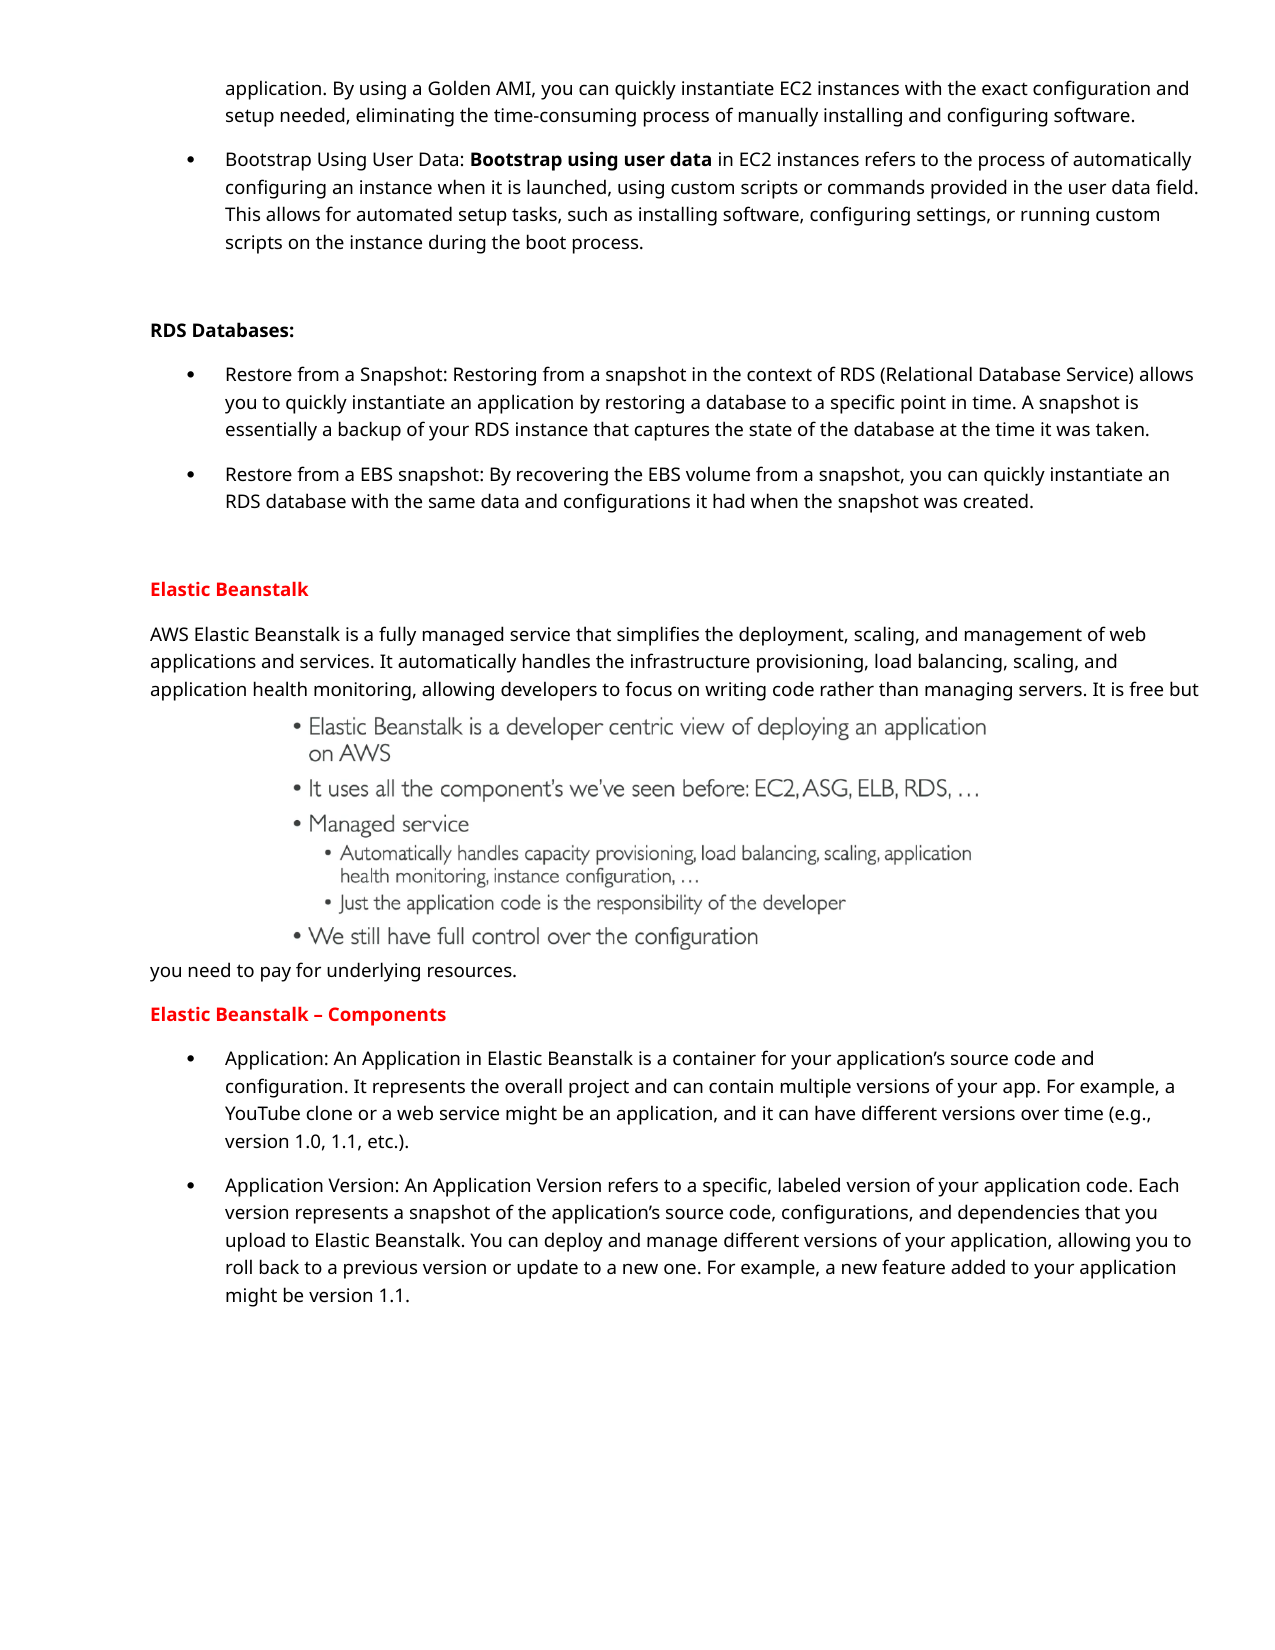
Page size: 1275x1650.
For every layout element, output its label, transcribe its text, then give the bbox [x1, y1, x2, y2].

list Application Version: An Application Version refers to a specific, labeled version of your application code. Each version represents a snapshot of the application’s source code, configurations, and dependencies that you upload to Elastic Beanstalk. You can deploy and manage different versions of your application, allowing you to roll back to a previous version or update to a new one. For example, a new feature added to your application might be version 1.1. [187, 1172, 1200, 1308]
text Elastic Beanstalk – Components [150, 1001, 1200, 1027]
text RDS Databases: [150, 317, 1200, 343]
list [187, 75, 1200, 128]
list Restore from a Snapshot: Restoring from a snapshot in the context of RDS (Relational Database Service) allows you to quickly instantiate an application by restoring a database to a specific point in time. A snapshot is essentially a backup of your RDS instance that captures the state of the database at the time it was taken. [187, 362, 1200, 442]
list Bootstrap Using User Data: Bootstrap using user data in EC2 instances refers to the process of automatically configuring an instance when it is launched, using custom scripts or commands provided in the user data field. This allows for automated setup tasks, such as installing software, configuring settings, or running custom scripts on the instance during the boot process. [187, 147, 1200, 255]
list Application: An Application in Elastic Beanstalk is a container for your application’s source code and configuration. It represents the overall project and can contain multiple versions of your app. For example, a YouTube clone or a web service might be an application, and it can have different versions over time (e.g., version 1.0, 1.1, etc.). [187, 1046, 1200, 1153]
picture [283, 708, 992, 958]
list Restore from a EBS snapshot: By recovering the EBS volume from a snapshot, you can quickly instantiate an RDS database with the same data and configurations it had when the snapshot was created. [187, 461, 1200, 514]
text Elastic Beanstalk [150, 577, 1200, 602]
